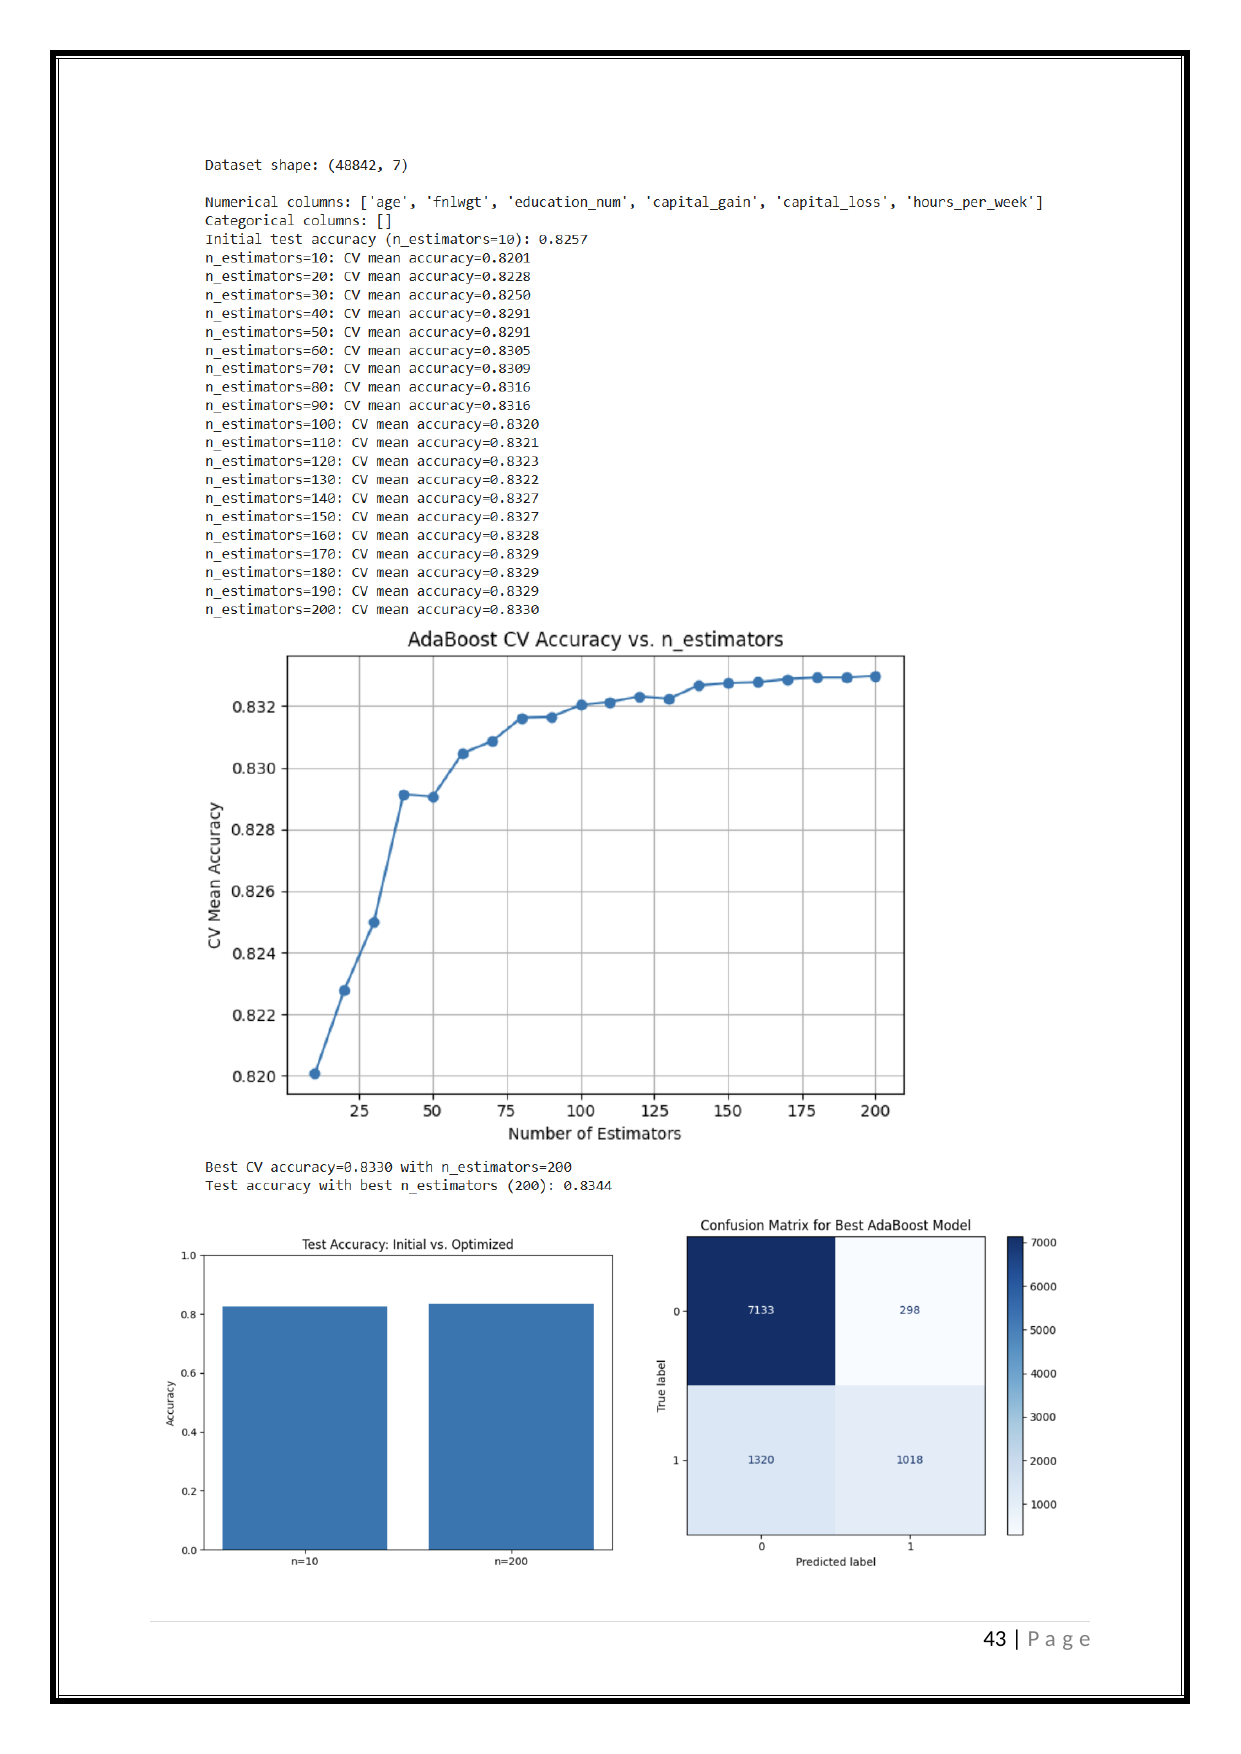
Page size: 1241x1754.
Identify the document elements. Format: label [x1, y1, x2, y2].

picture [183, 150, 1058, 1194]
picture [150, 1212, 1076, 1571]
